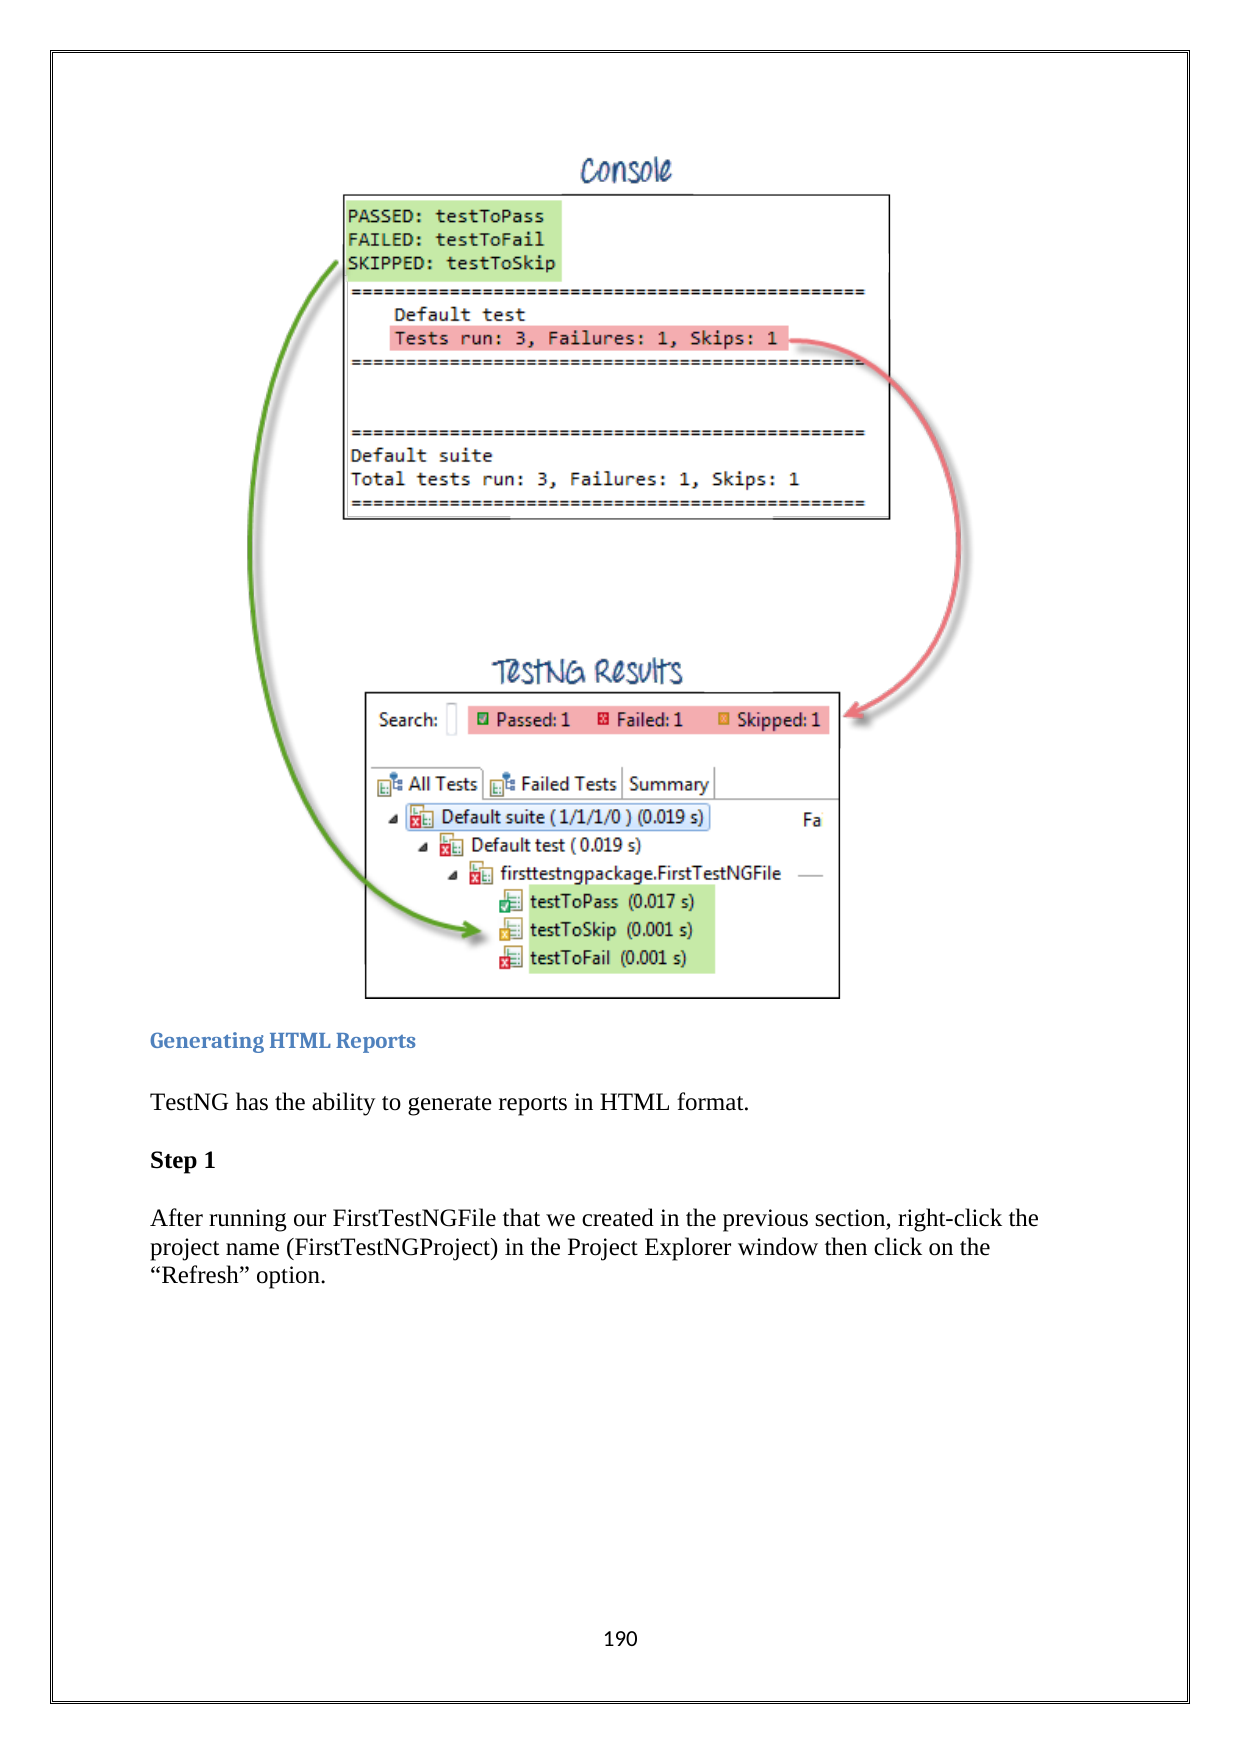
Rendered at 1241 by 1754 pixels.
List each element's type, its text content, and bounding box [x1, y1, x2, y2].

picture [168, 150, 1072, 999]
text Step 1 [150, 1145, 1090, 1174]
subtitle Generating HTML Reports [150, 1028, 1090, 1054]
text After running our FirstTestNGFile that we created in the previous section, right-click the project name (FirstTestNGProject) in the Project Explorer window then click on the “Refresh” option. [150, 1203, 1090, 1289]
text TestNG has the ability to generate reports in HTML format. [150, 1087, 1090, 1116]
